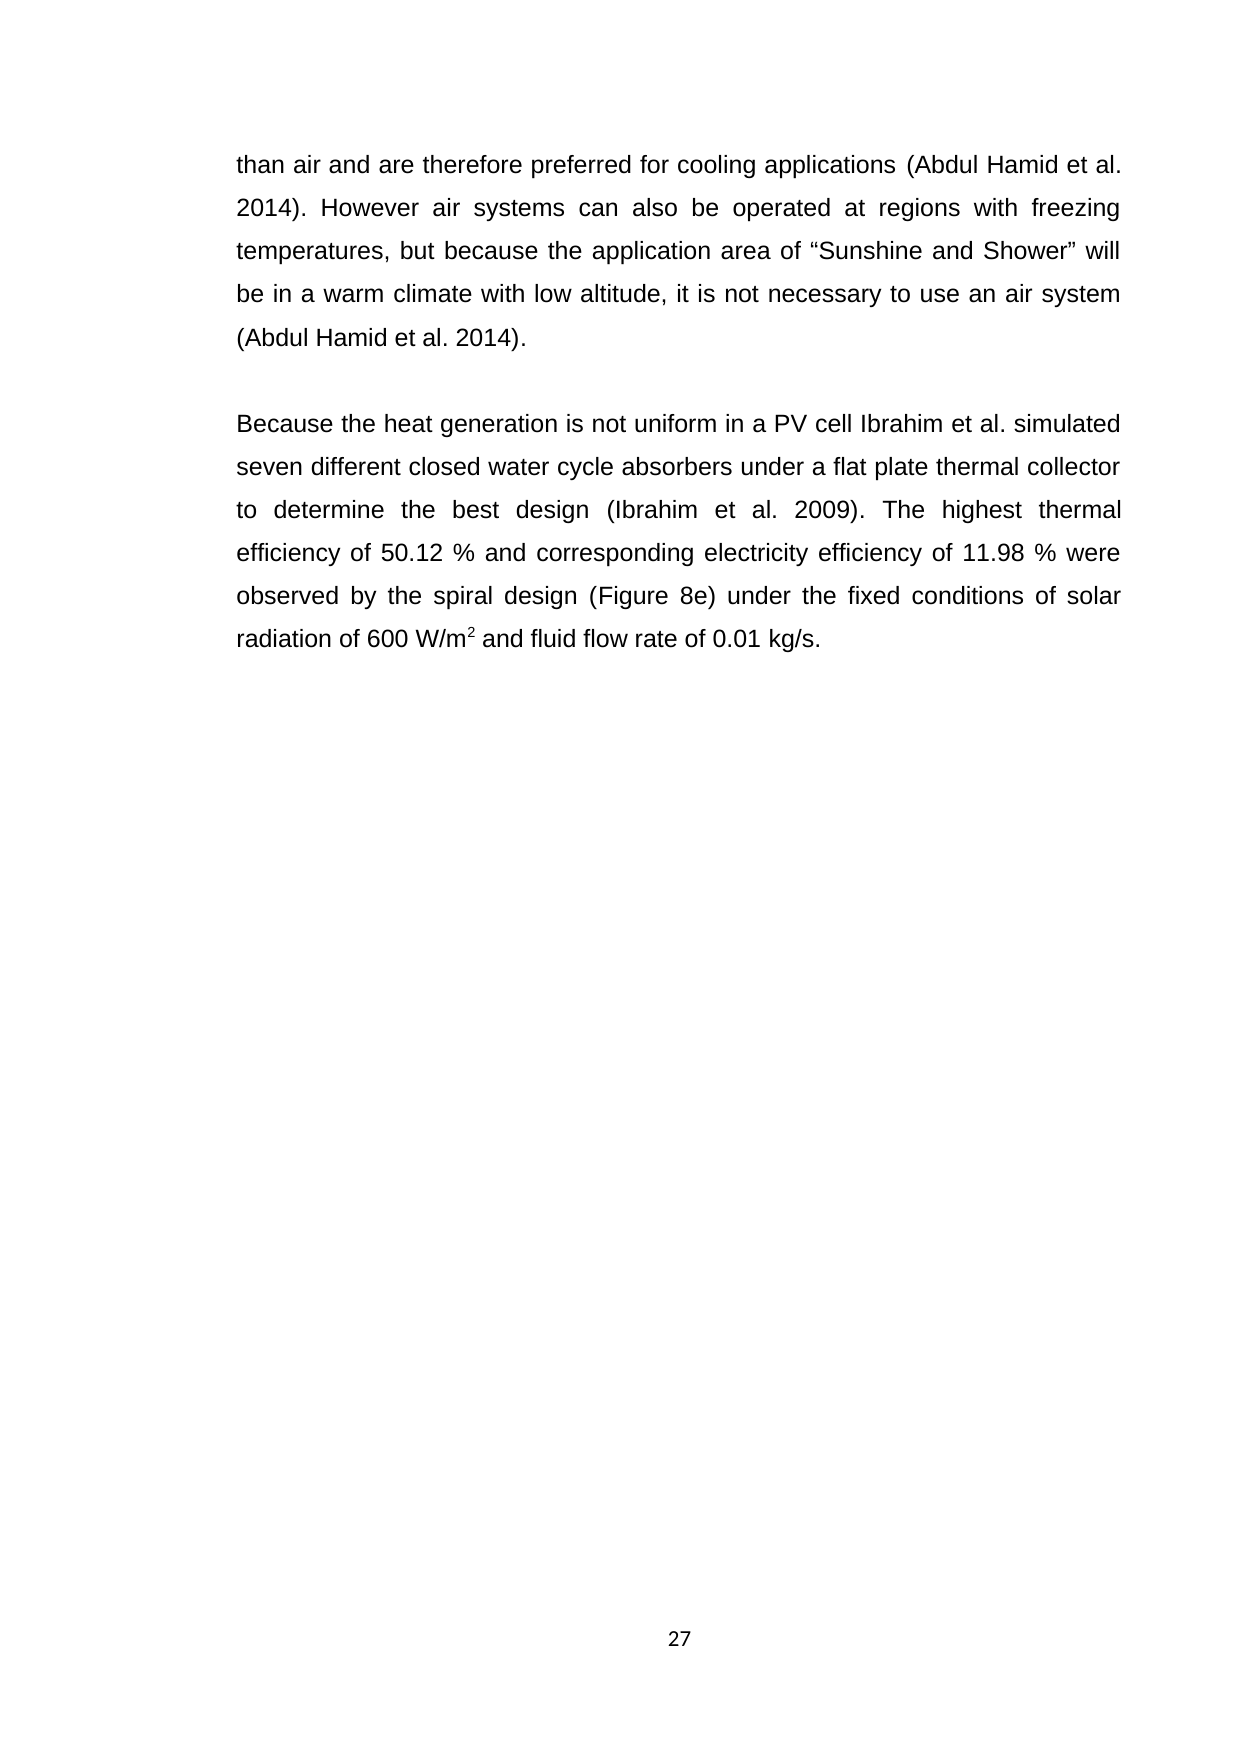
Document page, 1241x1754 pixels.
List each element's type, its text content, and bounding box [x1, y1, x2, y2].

text Because the heat generation is not uniform in a PV cell Ibrahim et al. simulated seven different closed water cycle absorbers under a flat plate thermal collector to determine the best design (Ibrahim et al. 2009). The highest thermal efficiency of 50.12 % and corresponding electricity efficiency of 11.98 % were observed by the spiral design (Figure 8e) under the fixed conditions of solar radiation of 600 W/m2 and fluid flow rate of 0.01 kg/s. [236, 409, 1122, 653]
